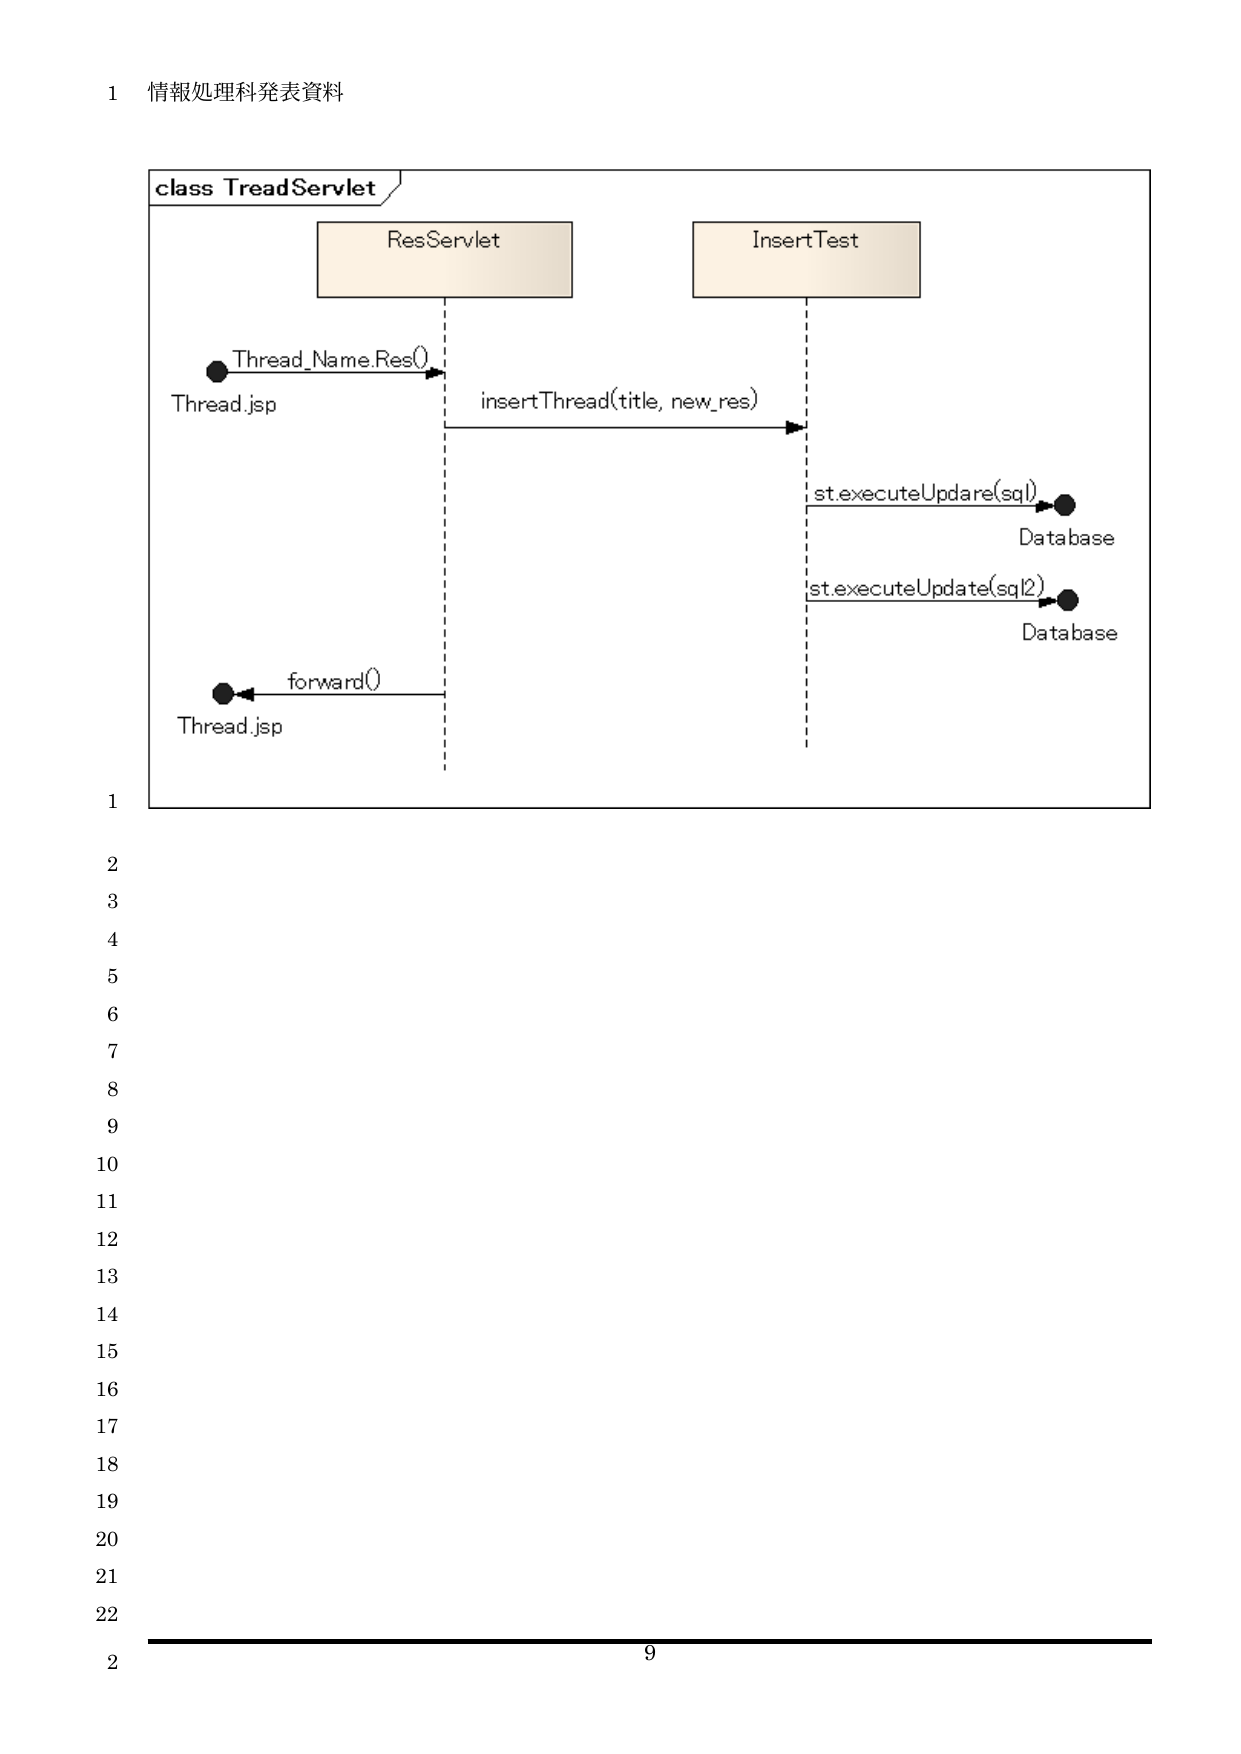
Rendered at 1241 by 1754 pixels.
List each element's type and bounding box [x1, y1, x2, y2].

picture [147, 168, 1151, 809]
